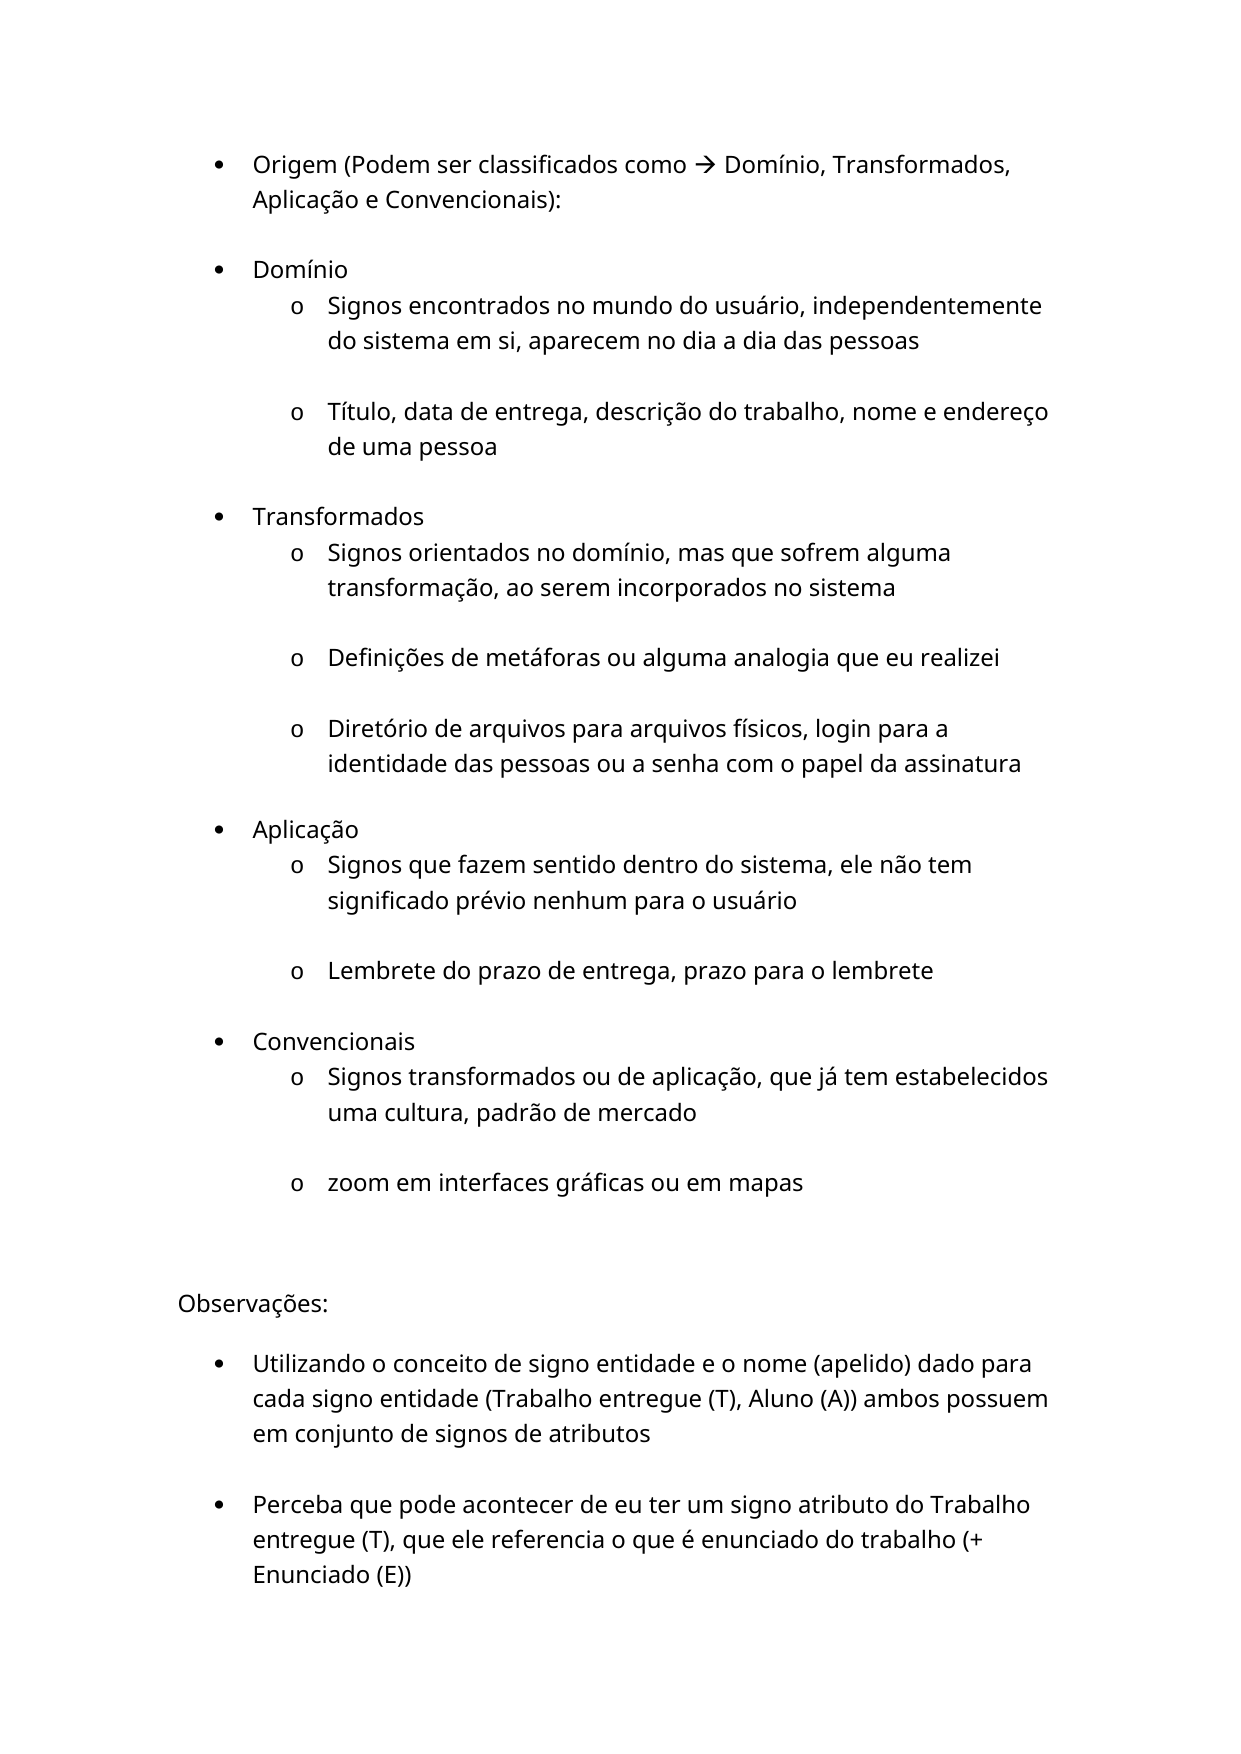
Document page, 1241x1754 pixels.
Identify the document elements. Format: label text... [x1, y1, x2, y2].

list Lembrete do prazo de entrega, prazo para o lembrete [290, 954, 1063, 987]
text Observações: [177, 1286, 1063, 1319]
list Título, data de entrega, descrição do trabalho, nome e endereço de uma pessoa [290, 394, 1063, 462]
list Signos encontrados no mundo do usuário, independentemente do sistema em si, aparecem no dia a dia das pessoas [290, 288, 1063, 356]
list Perceba que pode acontecer de eu ter um signo atributo do Trabalho entregue (T), que ele referencia o que é enunciado do trabalho (+ Enunciado (E)) [215, 1487, 1063, 1590]
list Signos orientados no domínio, mas que sofrem alguma transformação, ao serem incorporados no sistema [290, 535, 1063, 603]
list Domínio [215, 253, 1063, 286]
list Transformados [215, 500, 1063, 533]
list Signos transformados ou de aplicação, que já tem estabelecidos uma cultura, padrão de mercado [290, 1060, 1063, 1128]
list zoom em interfaces gráficas ou em mapas [290, 1166, 1063, 1198]
list Signos que fazem sentido dentro do sistema, ele não tem significado prévio nenhum para o usuário [290, 848, 1063, 916]
list Utilizando o conceito de signo entidade e o nome (apelido) dado para cada signo entidade (Trabalho entregue (T), Aluno (A)) ambos possuem em conjunto de signos de atributos [215, 1347, 1063, 1449]
list Diretório de arquivos para arquivos físicos, login para a identidade das pessoas ou a senha com o papel da assinatura [290, 712, 1063, 780]
list Definições de metáforas ou alguma analogia que eu realizei [290, 641, 1063, 674]
list Aplicação [215, 813, 1063, 846]
list Origem (Podem ser classificados como Domínio, Transformados, Aplicação e Convencionais): [215, 148, 1063, 215]
list Convencionais [215, 1025, 1063, 1057]
